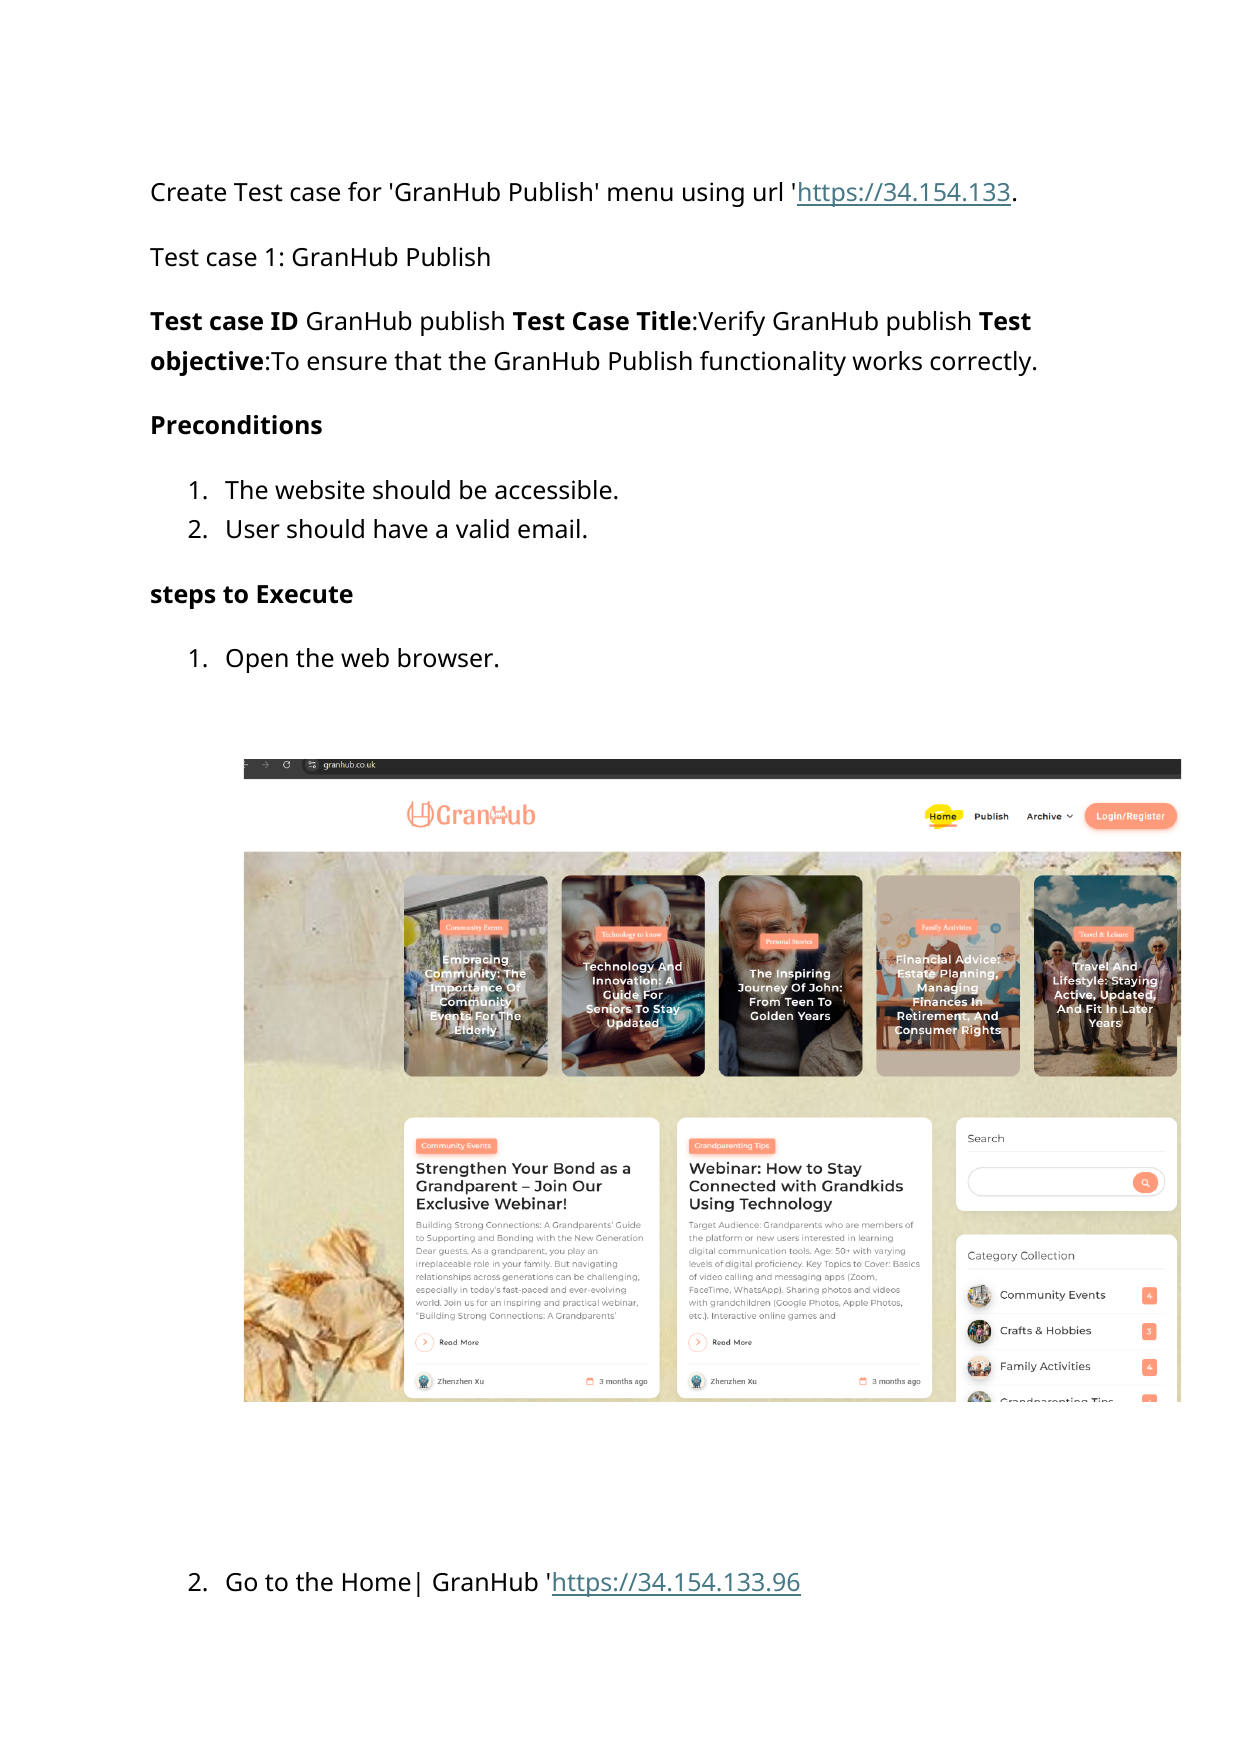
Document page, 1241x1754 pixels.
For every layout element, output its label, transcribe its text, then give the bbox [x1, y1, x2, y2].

text steps to Execute [150, 576, 1090, 610]
text Create Test case for 'GranHub Publish' menu using url 'https://34.154.133. [150, 175, 1090, 209]
list Go to the Home| GranHub 'https://34.154.133.96 [187, 1565, 1090, 1599]
list The website should be accessible. [187, 472, 1090, 506]
list Open the web browser. [187, 641, 1090, 675]
text Test case 1: GranHub Publish [150, 239, 1090, 273]
text Test case ID GranHub publish Test Case Title:Verify GranHub publish Test objective:To ensure that the GranHub Publish functionality works correctly. [150, 304, 1090, 377]
text Preconditions [150, 408, 1090, 442]
list User should have a valid email. [187, 512, 1090, 546]
